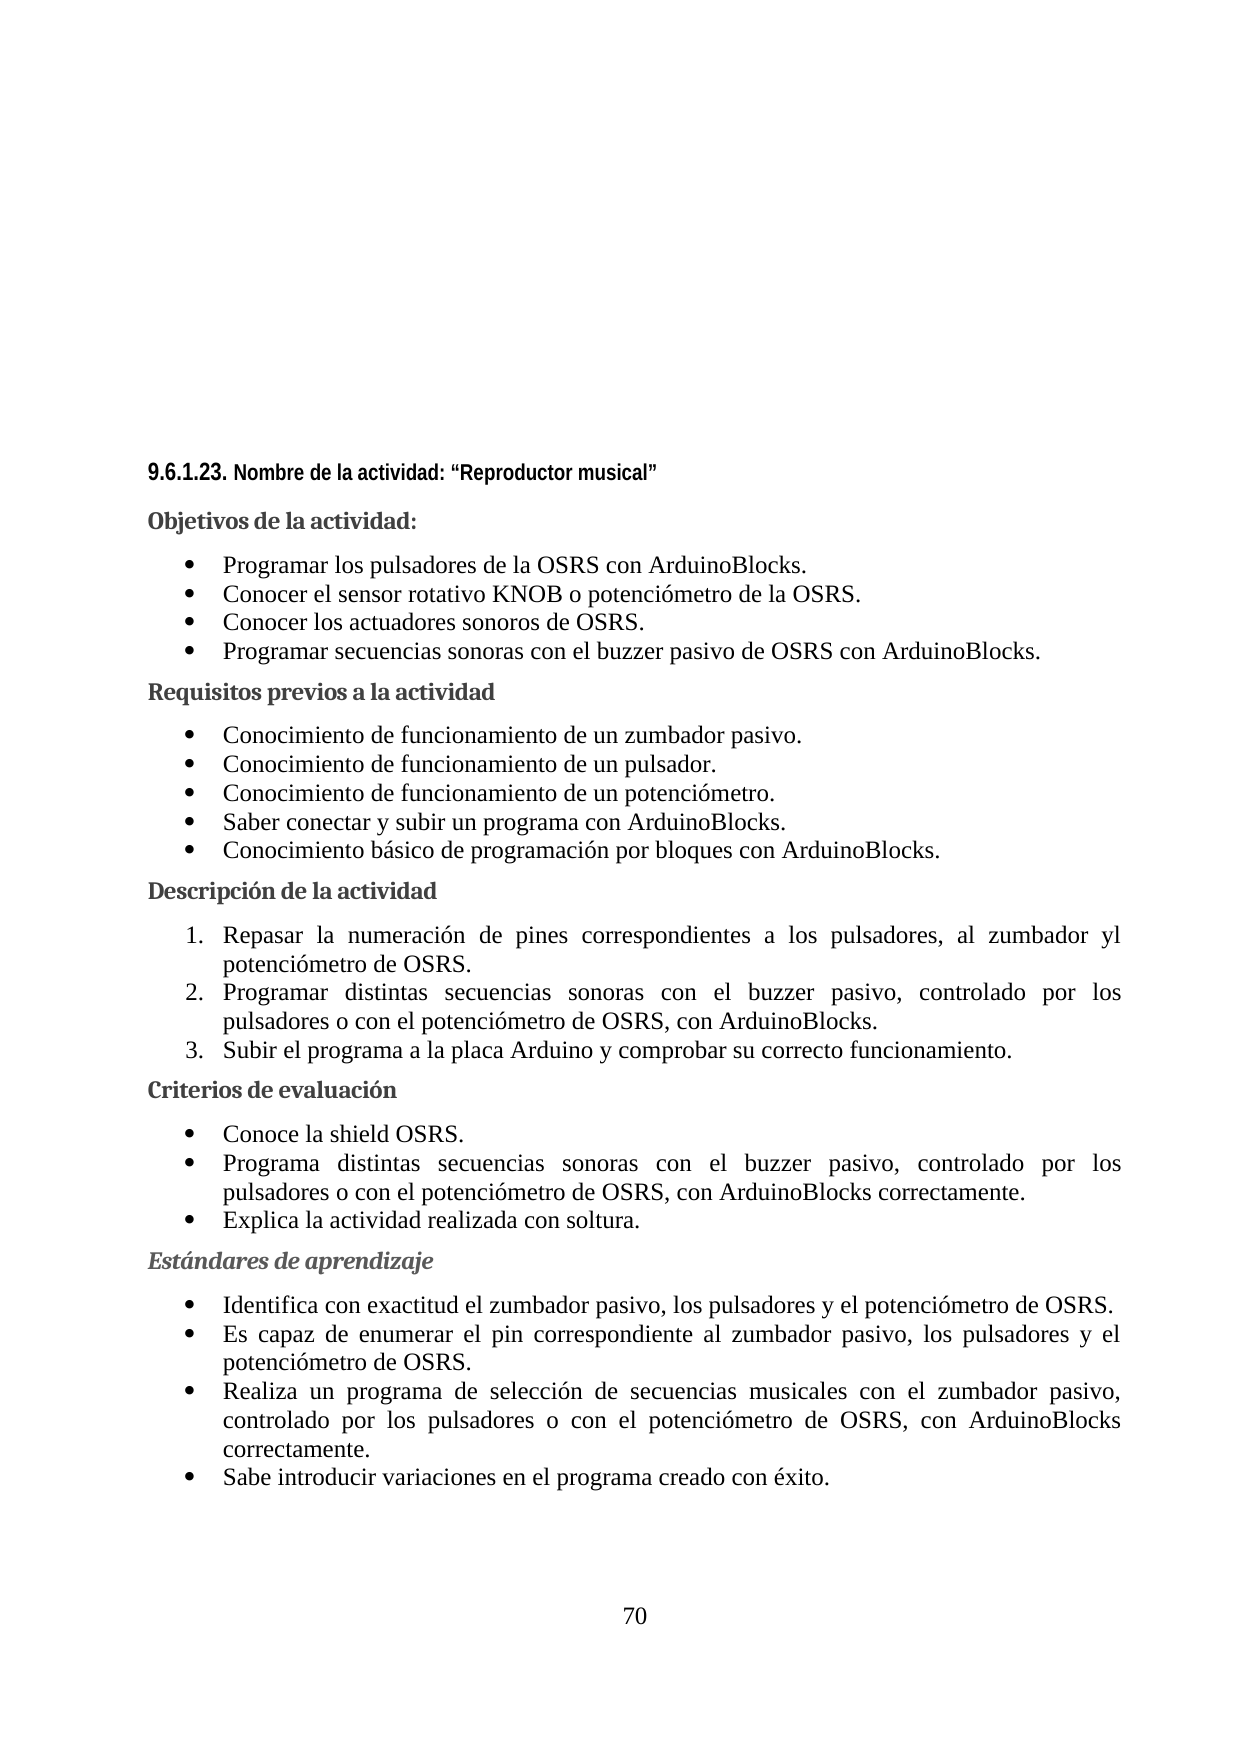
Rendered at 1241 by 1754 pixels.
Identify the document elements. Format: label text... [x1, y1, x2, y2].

text Conocer los actuadores sonoros de OSRS. [185, 607, 1122, 636]
text Programar secuencias sonoras con el buzzer pasivo de OSRS con ArduinoBlocks. [185, 636, 1122, 665]
list Programar distintas secuencias sonoras con el buzzer pasivo, controlado por los pulsadores o con el potenciómetro de OSRS, con ArduinoBlocks. [185, 977, 1122, 1035]
subtitle Nombre de la actividad: “Reproductor musical” [148, 457, 1122, 486]
text Conocimiento de funcionamiento de un potenciómetro. [185, 778, 1122, 807]
text Conocimiento básico de programación por bloques con ArduinoBlocks. [185, 836, 1122, 864]
text Es capaz de enumerar el pin correspondiente al zumbador pasivo, los pulsadores y el potenciómetro de OSRS. [185, 1319, 1122, 1376]
text Programar los pulsadores de la OSRS con ArduinoBlocks. [185, 550, 1122, 579]
subtitle Estándares de aprendizaje [148, 1247, 1122, 1276]
text Realiza un programa de selección de secuencias musicales con el zumbador pasivo, controlado por los pulsadores o con el potenciómetro de OSRS, con ArduinoBlocks correctamente. [185, 1376, 1122, 1462]
text Programa distintas secuencias sonoras con el buzzer pasivo, controlado por los pulsadores o con el potenciómetro de OSRS, con ArduinoBlocks correctamente. [185, 1148, 1122, 1206]
text Identifica con exactitud el zumbador pasivo, los pulsadores y el potenciómetro de OSRS. [185, 1290, 1122, 1319]
subtitle Requisitos previos a la actividad [148, 677, 1122, 706]
text Saber conectar y subir un programa con ArduinoBlocks. [185, 807, 1122, 836]
text Explica la actividad realizada con soltura. [185, 1206, 1122, 1234]
list Subir el programa a la placa Arduino y comprobar su correcto funcionamiento. [185, 1035, 1122, 1064]
list Repasar la numeración de pines correspondientes a los pulsadores, al zumbador yl potenciómetro de OSRS. [185, 920, 1122, 977]
subtitle Descripción de la actividad [148, 877, 1122, 906]
subtitle Objetivos de la actividad: [148, 507, 1122, 536]
text Conocer el sensor rotativo KNOB o potenciómetro de la OSRS. [185, 579, 1122, 607]
text Conoce la shield OSRS. [185, 1119, 1122, 1148]
text Conocimiento de funcionamiento de un zumbador pasivo. [185, 721, 1122, 749]
text Sabe introducir variaciones en el programa creado con éxito. [185, 1462, 1122, 1491]
subtitle Criterios de evaluación [148, 1076, 1122, 1105]
text Conocimiento de funcionamiento de un pulsador. [185, 749, 1122, 778]
